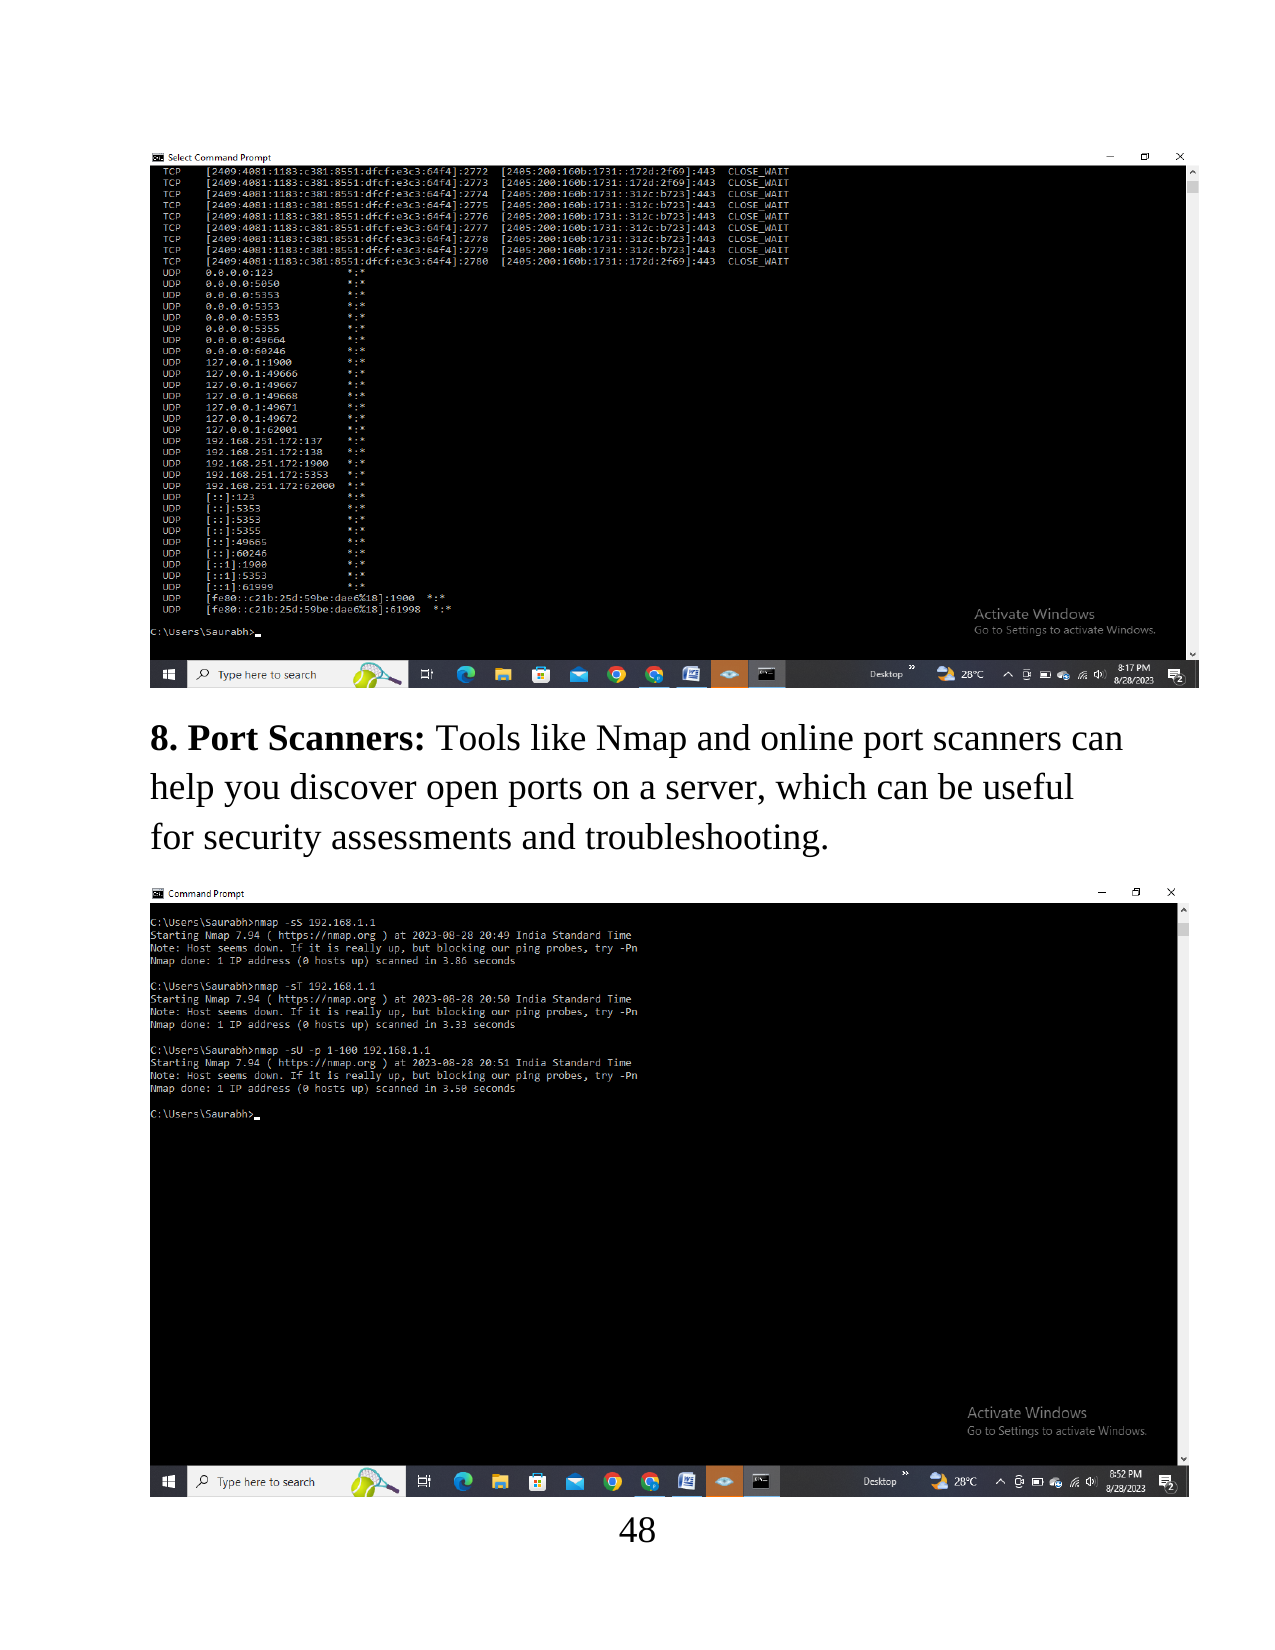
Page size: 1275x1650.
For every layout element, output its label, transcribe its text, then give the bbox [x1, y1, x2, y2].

text 8. Port Scanners: Tools like Nmap and online port scanners can help you discover open ports on a server, which can be useful for security assessments and troubleshooting. [150, 715, 1125, 857]
picture [150, 884, 1189, 1497]
picture [150, 150, 1199, 688]
